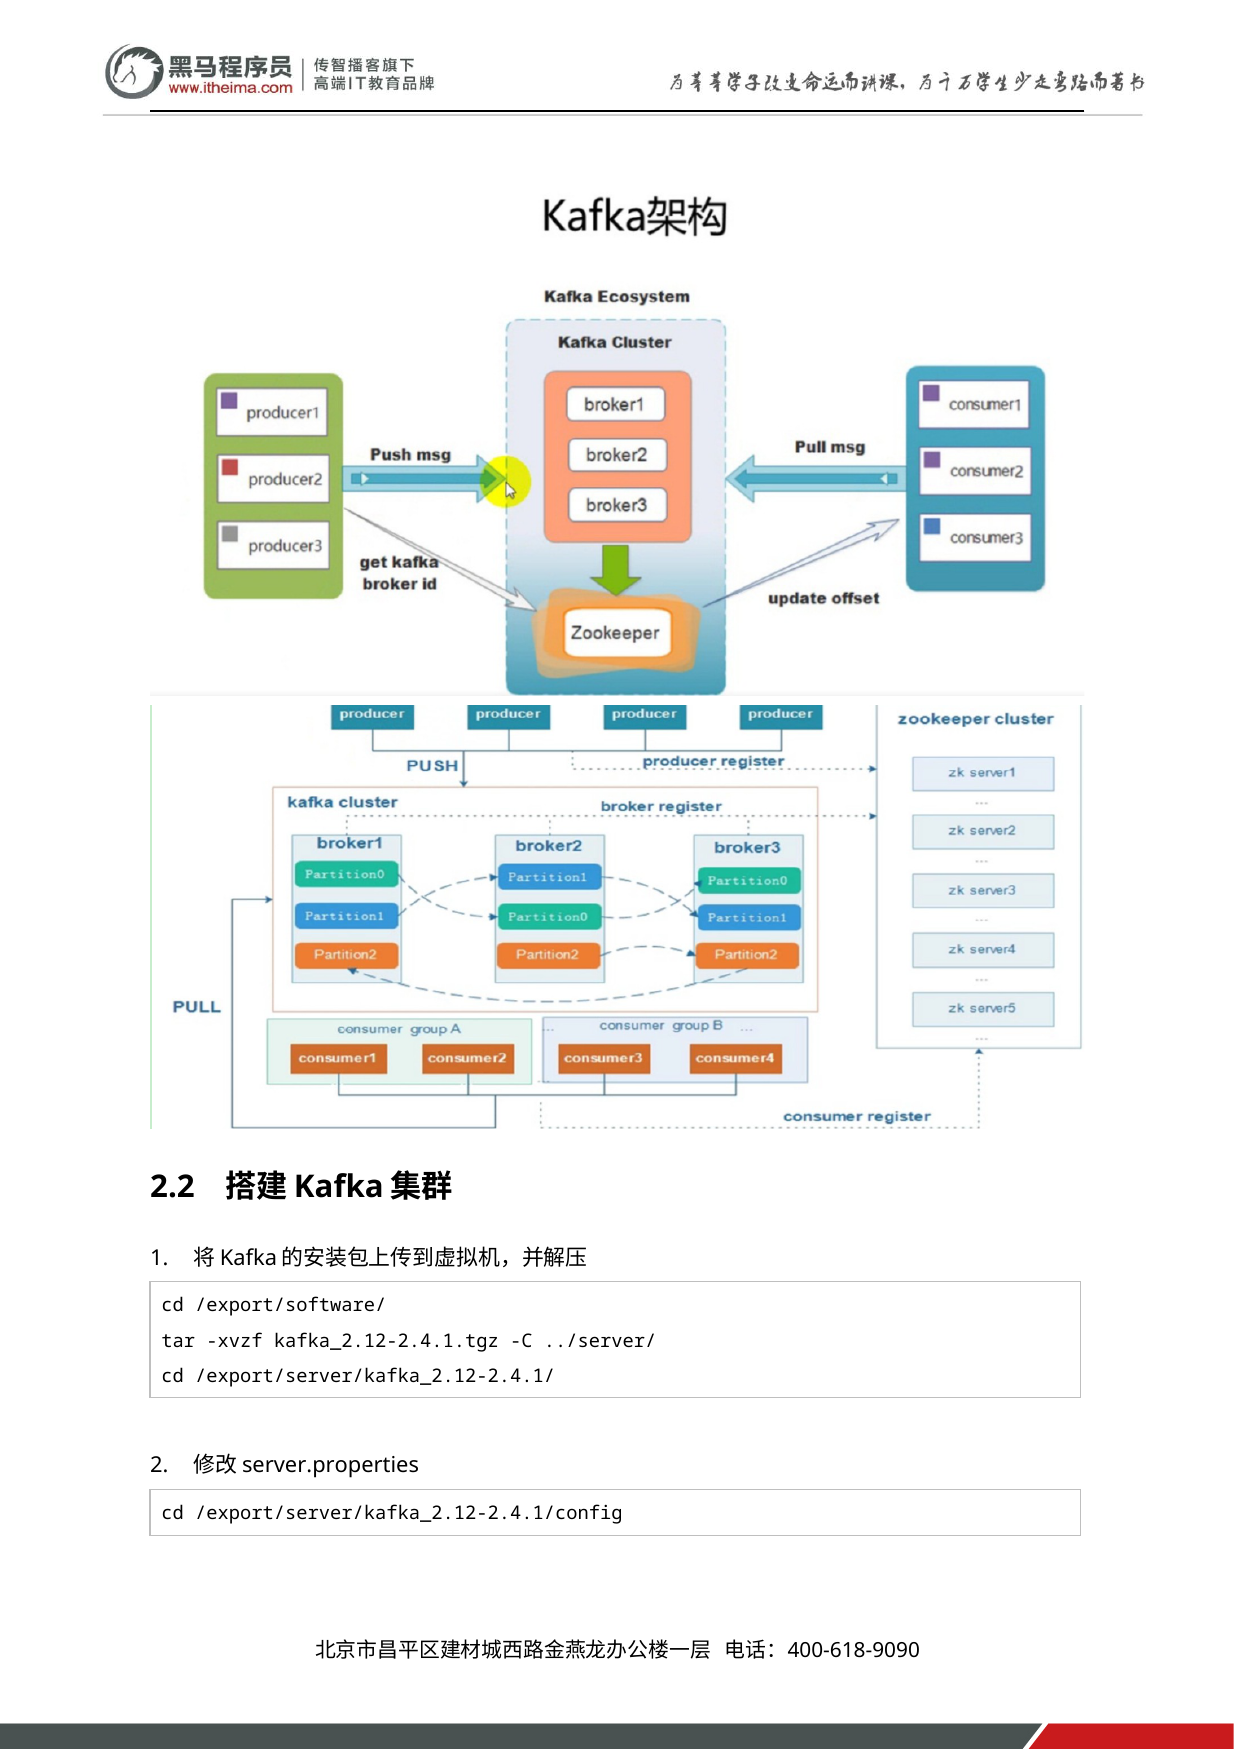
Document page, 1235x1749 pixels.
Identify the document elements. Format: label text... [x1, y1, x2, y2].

picture [0, 1664, 1234, 1749]
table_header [151, 1490, 1080, 1535]
subtitle 搭建Kafka集群 [150, 1162, 1084, 1207]
table_header cd /export/software/ tar -xvzf kafka_2.12-2.4.1.tgz -C ../server/ cd /export/server/kafka_2.12-2.4.1/ [151, 1282, 1080, 1397]
picture [150, 705, 1085, 1129]
list 将Kafka的安装包上传到虚拟机，并解压 [150, 1239, 1084, 1271]
picture [0, 0, 1235, 123]
picture [150, 191, 1085, 696]
list 修改 server.properties [150, 1447, 1084, 1479]
